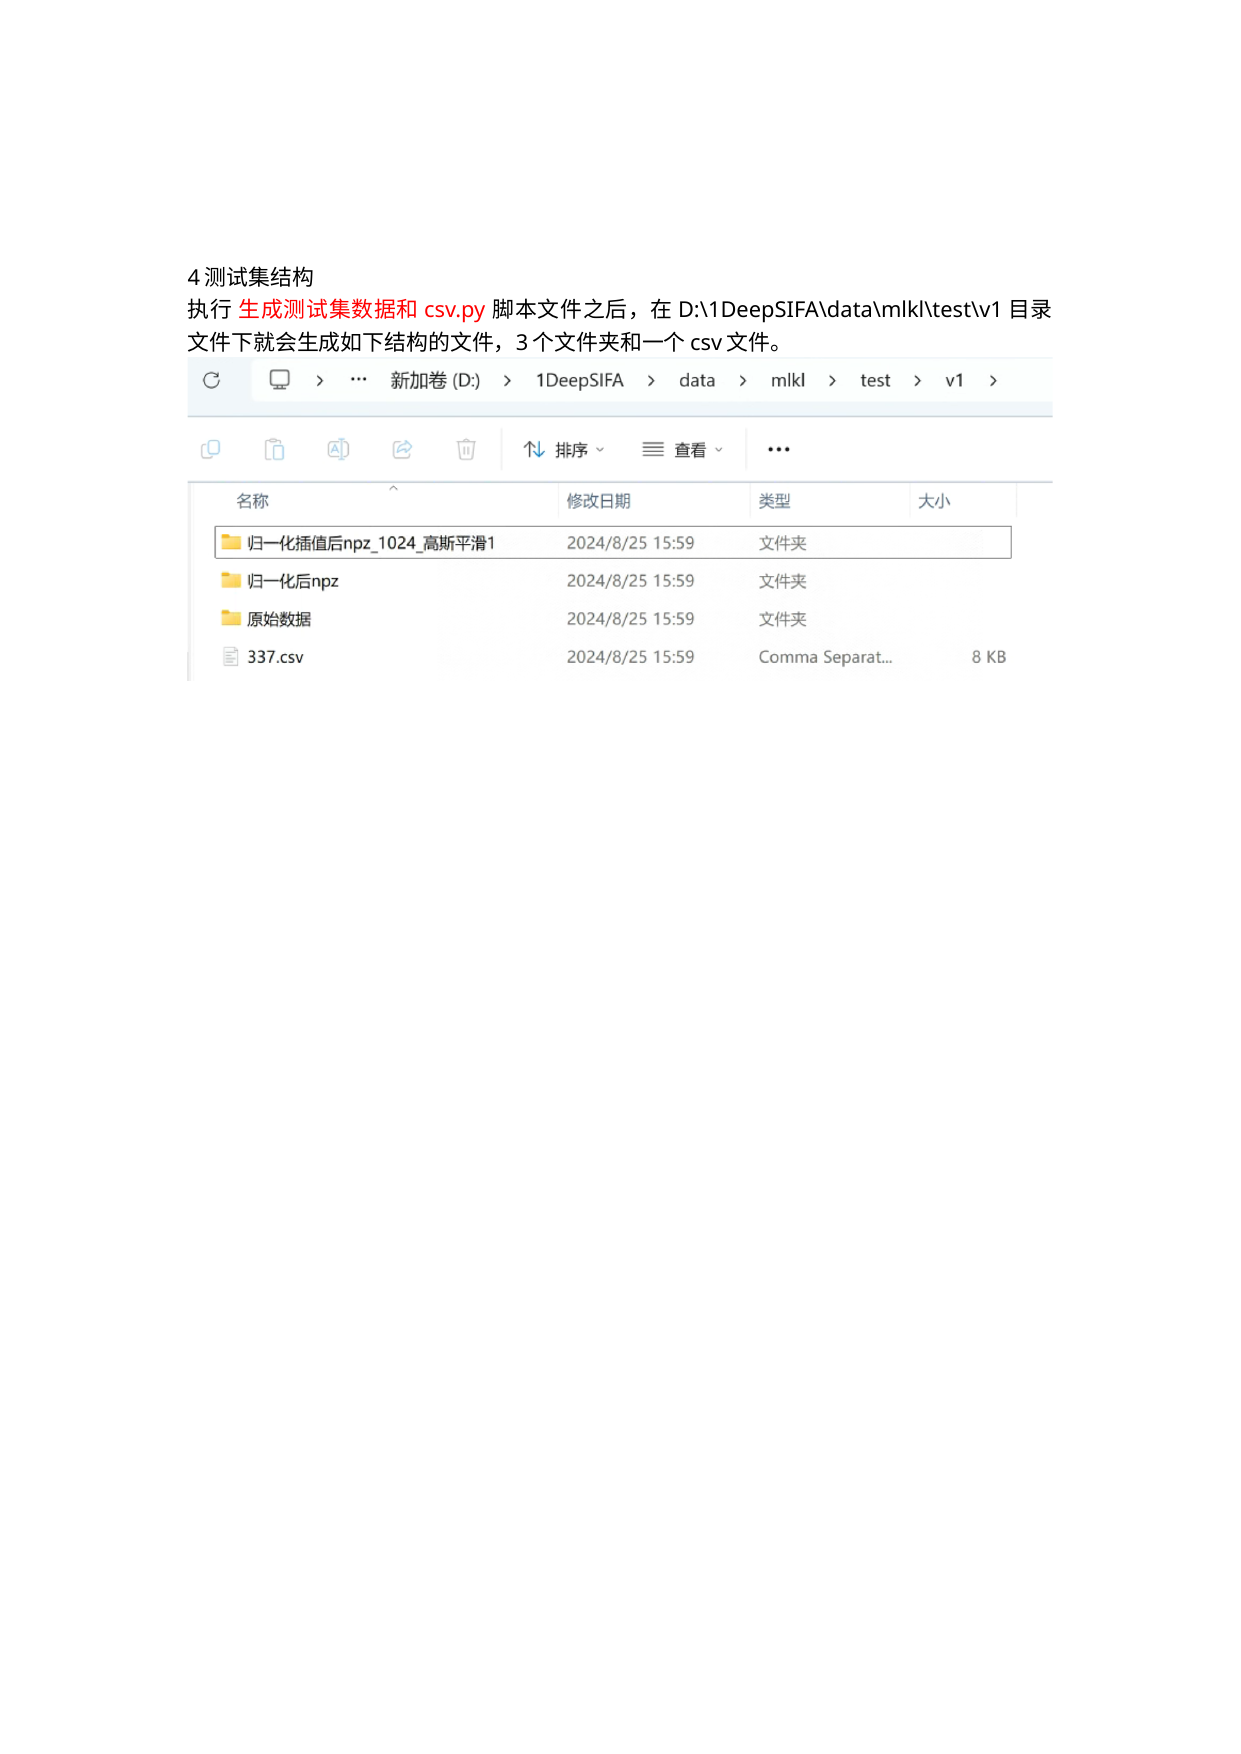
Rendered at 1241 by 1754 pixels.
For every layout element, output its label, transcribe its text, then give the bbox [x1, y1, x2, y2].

text 4测试集结构 [187, 259, 1053, 292]
picture [187, 357, 1053, 681]
text 执行 生成测试集数据和csv.py 脚本文件之后，在D:\1DeepSIFA\data\mlkl\test\v1目录文件下就会生成如下结构的文件，3个文件夹和一个csv文件。 [187, 292, 1053, 357]
